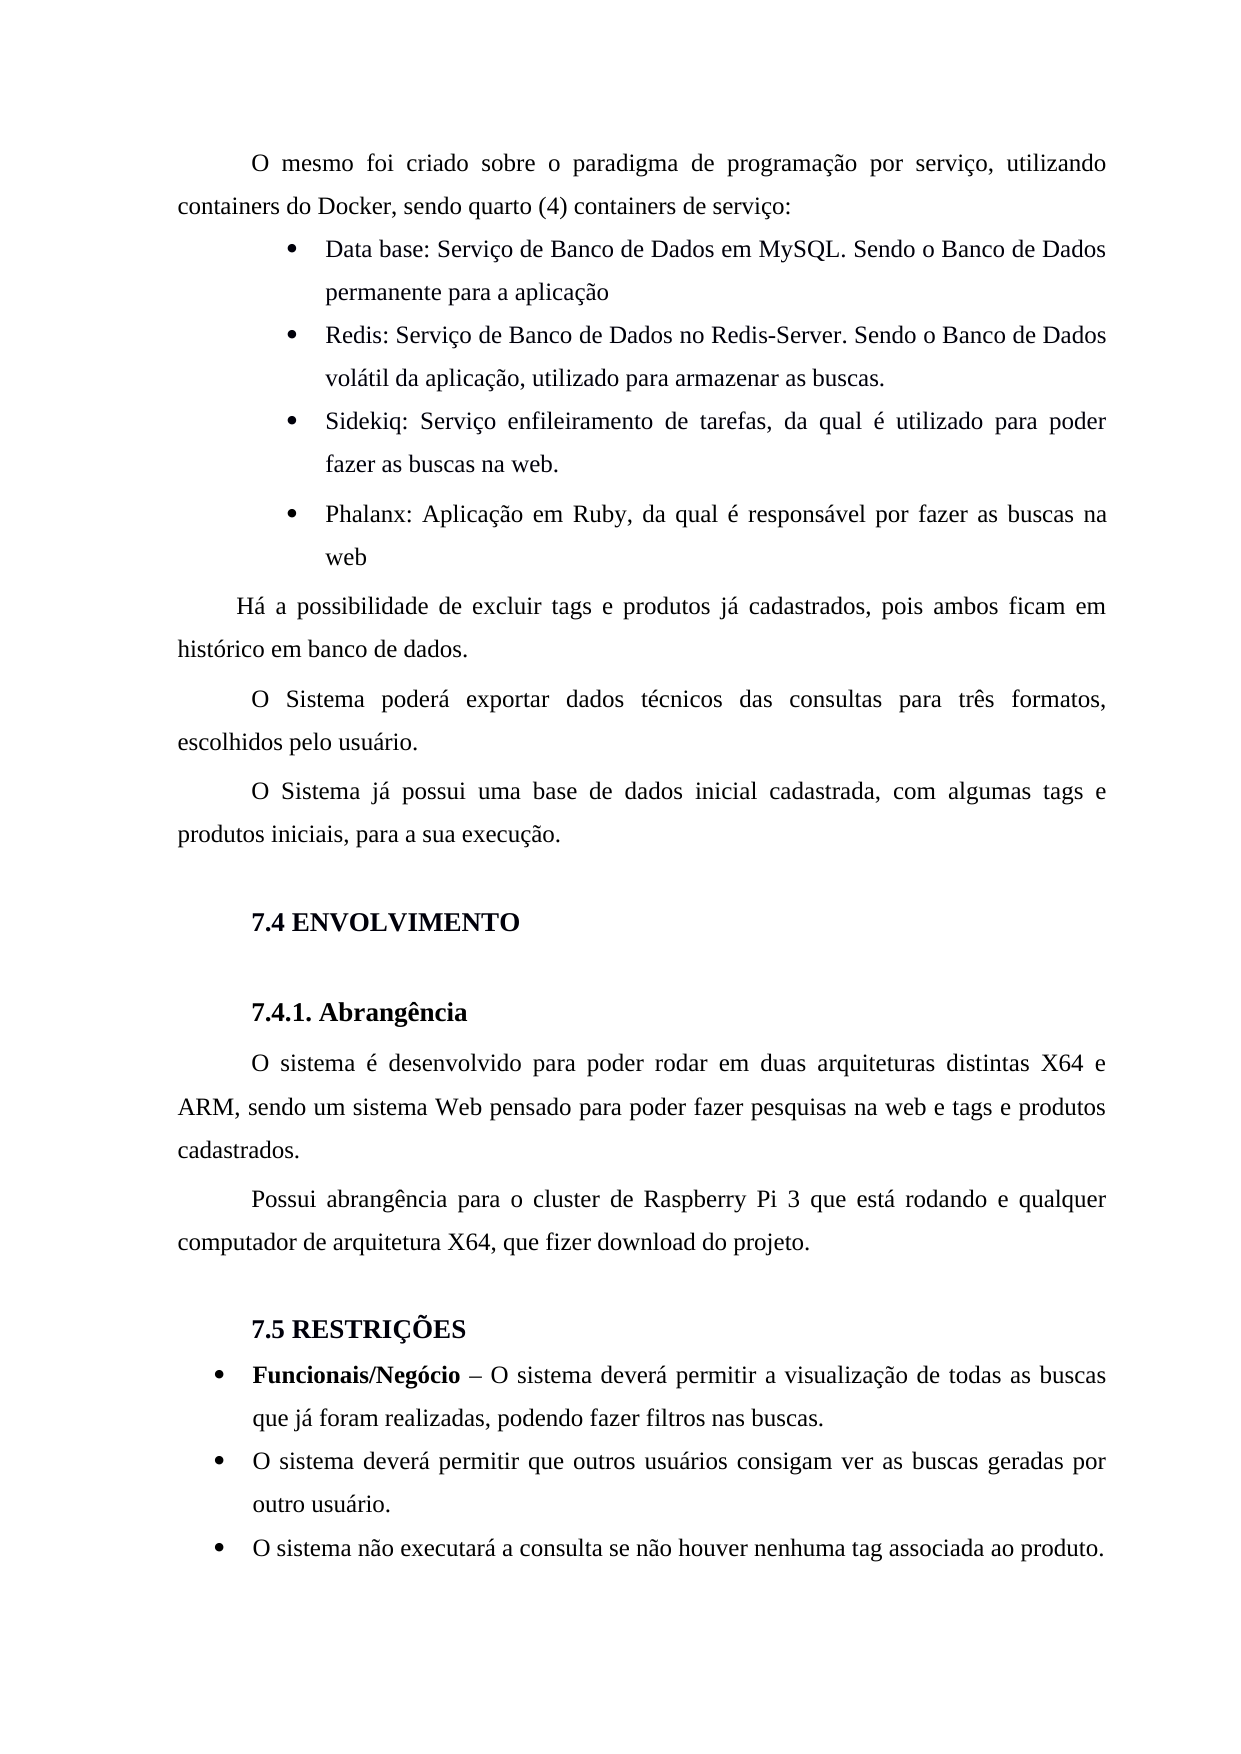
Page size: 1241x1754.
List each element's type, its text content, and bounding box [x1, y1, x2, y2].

text O mesmo foi criado sobre o paradigma de programação por serviço, utilizando containers do Docker, sendo quarto (4) containers de serviço: [177, 148, 1107, 219]
subtitle 7.4.1. Abrangência [177, 996, 1107, 1027]
text Há a possibilidade de excluir tags e produtos já cadastrados, pois ambos ficam em histórico em banco de dados. [177, 591, 1107, 663]
list Data base: Serviço de Banco de Dados em MySQL. Sendo o Banco de Dados permanente para a aplicação [288, 234, 1107, 306]
list Phalanx: Aplicação em Ruby, da qual é responsável por fazer as buscas na web [288, 499, 1107, 571]
text 7.5 RESTRIÇÕES [177, 1313, 1107, 1345]
list Funcionais/Negócio – O sistema deverá permitir a visualização de todas as buscas que já foram realizadas, podendo fazer filtros nas buscas. [215, 1360, 1107, 1432]
list O sistema não executará a consulta se não houver nenhuma tag associada ao produto. [215, 1533, 1107, 1561]
list O sistema deverá permitir que outros usuários consigam ver as buscas geradas por outro usuário. [215, 1446, 1107, 1518]
text Possui abrangência para o cluster de Raspberry Pi 3 que está rodando e qualquer computador de arquitetura X64, que fizer download do projeto. [177, 1184, 1107, 1256]
list Redis: Serviço de Banco de Dados no Redis-Server. Sendo o Banco de Dados volátil da aplicação, utilizado para armazenar as buscas. [288, 320, 1107, 392]
list Sidekiq: Serviço enfileiramento de tarefas, da qual é utilizado para poder fazer as buscas na web. [288, 406, 1107, 478]
text O Sistema poderá exportar dados técnicos das consultas para três formatos, escolhidos pelo usuário. [177, 684, 1107, 756]
text 7.4 ENVOLVIMENTO [177, 906, 1107, 937]
text O Sistema já possui uma base de dados inicial cadastrada, com algumas tags e produtos iniciais, para a sua execução. [177, 776, 1107, 848]
text O sistema é desenvolvido para poder rodar em duas arquiteturas distintas X64 e ARM, sendo um sistema Web pensado para poder fazer pesquisas na web e tags e produtos cadastrados. [177, 1048, 1107, 1163]
